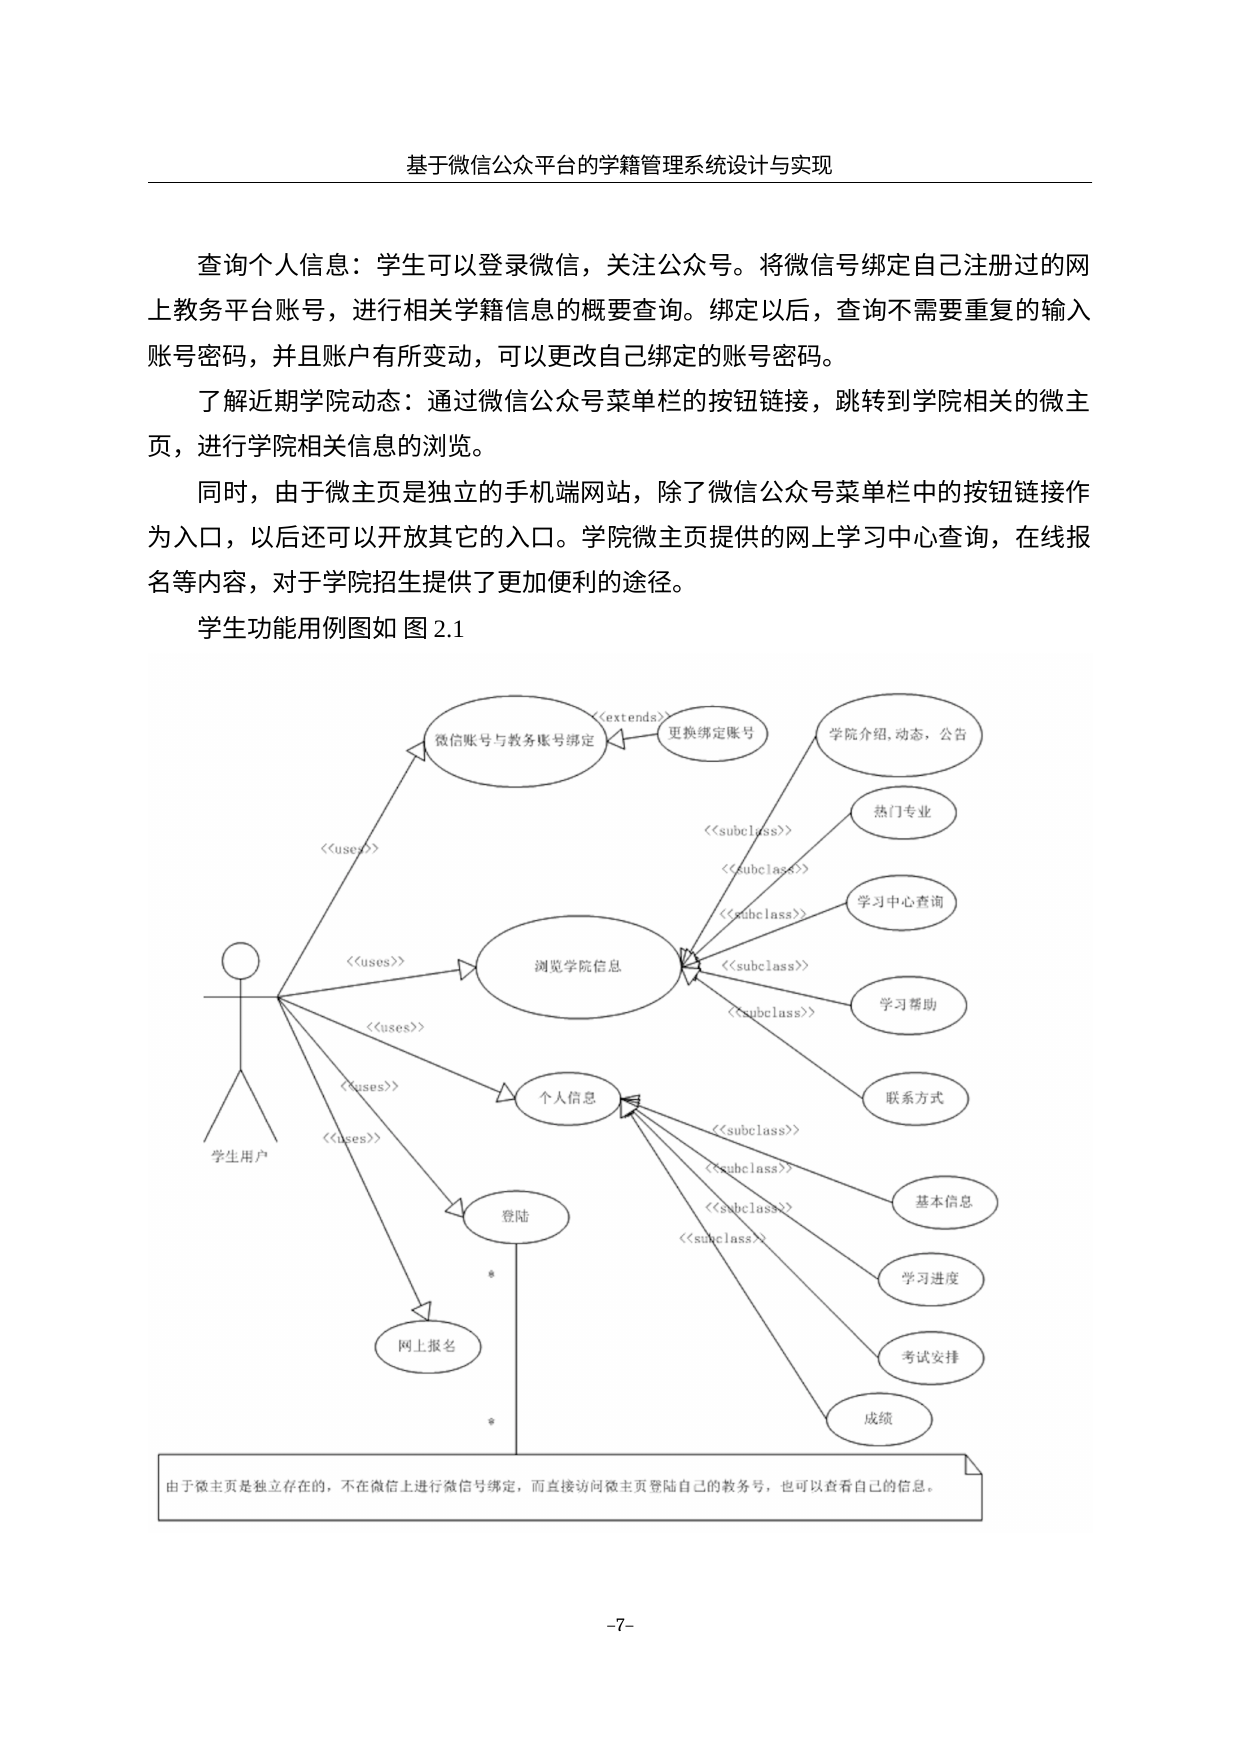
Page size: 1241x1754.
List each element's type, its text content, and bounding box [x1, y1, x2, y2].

text 了解近期学院动态：通过微信公众号菜单栏的按钮链接，跳转到学院相关的微主页，进行学院相关信息的浏览。 [148, 381, 1092, 463]
text 学生功能用例图如 图2.1 [148, 608, 1092, 644]
text 查询个人信息：学生可以登录微信，关注公众号。将微信号绑定自己注册过的网上教务平台账号，进行相关学籍信息的概要查询。绑定以后，查询不需要重复的输入账号密码，并且账户有所变动，可以更改自己绑定的账号密码。 [148, 246, 1092, 372]
picture [147, 653, 1093, 1533]
text 同时，由于微主页是独立的手机端网站，除了微信公众号菜单栏中的按钮链接作为入口，以后还可以开放其它的入口。学院微主页提供的网上学习中心查询，在线报名等内容，对于学院招生提供了更加便利的途径。 [148, 472, 1092, 599]
